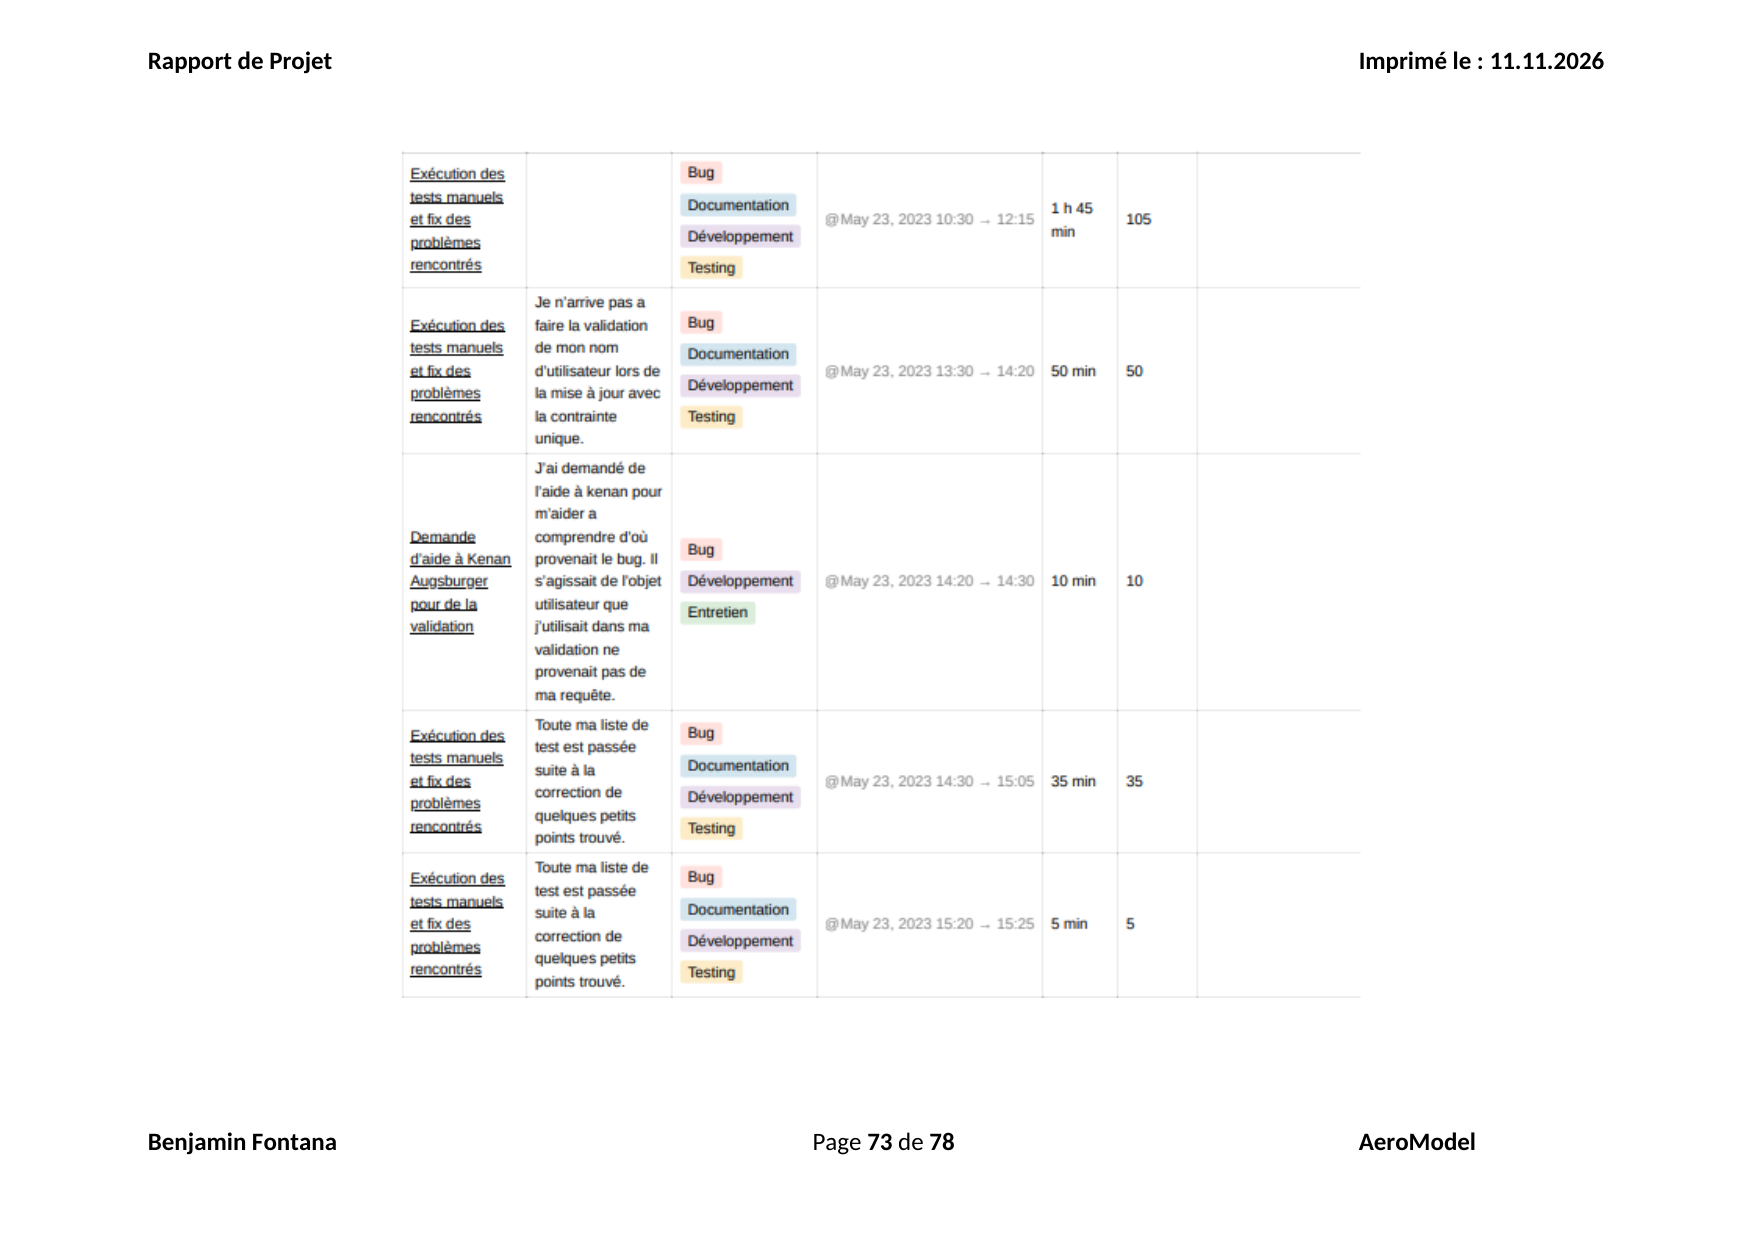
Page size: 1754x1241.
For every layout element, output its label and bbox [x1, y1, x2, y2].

picture [393, 151, 1361, 998]
